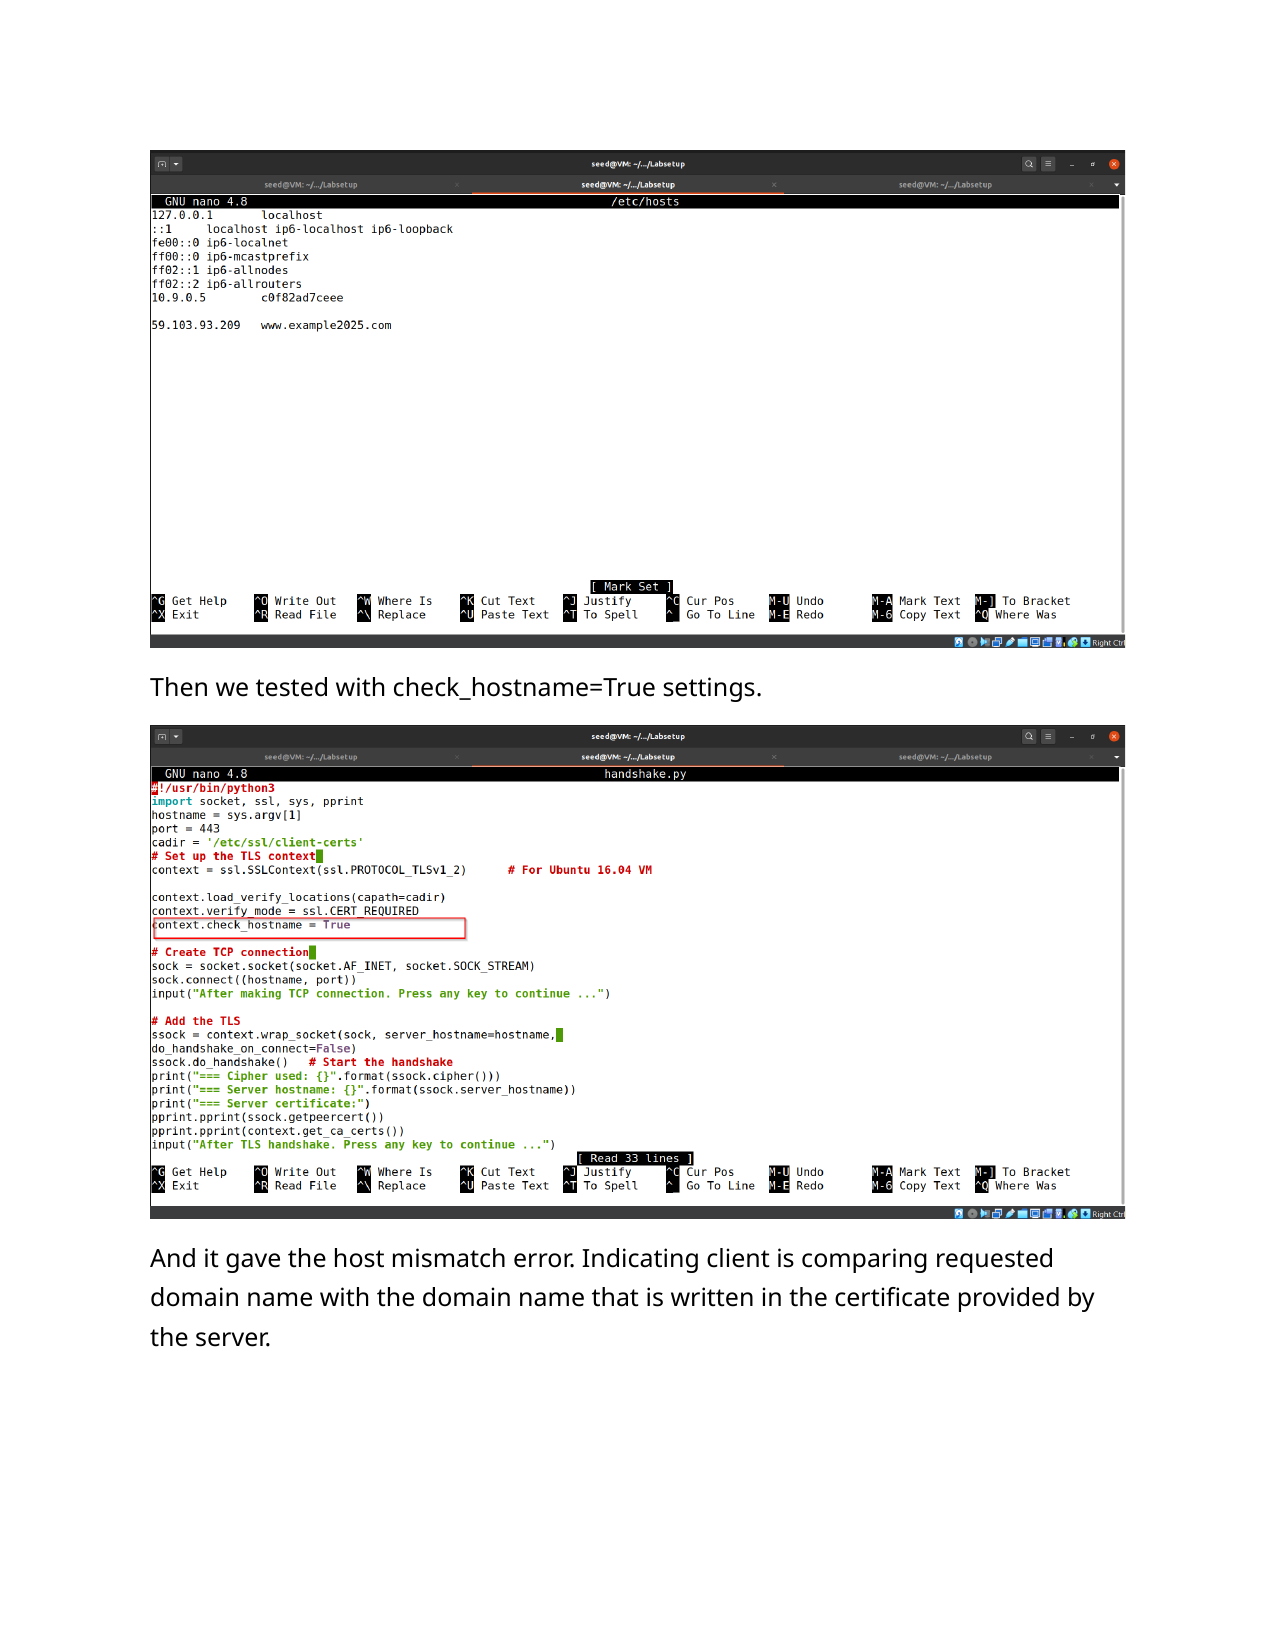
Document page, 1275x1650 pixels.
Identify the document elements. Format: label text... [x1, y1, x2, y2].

picture [150, 150, 1125, 648]
text And it gave the host mismatch error. Indicating client is comparing requested domain name with the domain name that is written in the certificate provided by the server. [150, 1241, 1125, 1353]
picture [150, 725, 1125, 1219]
text Then we tested with check_hostname=True settings. [150, 669, 1125, 703]
